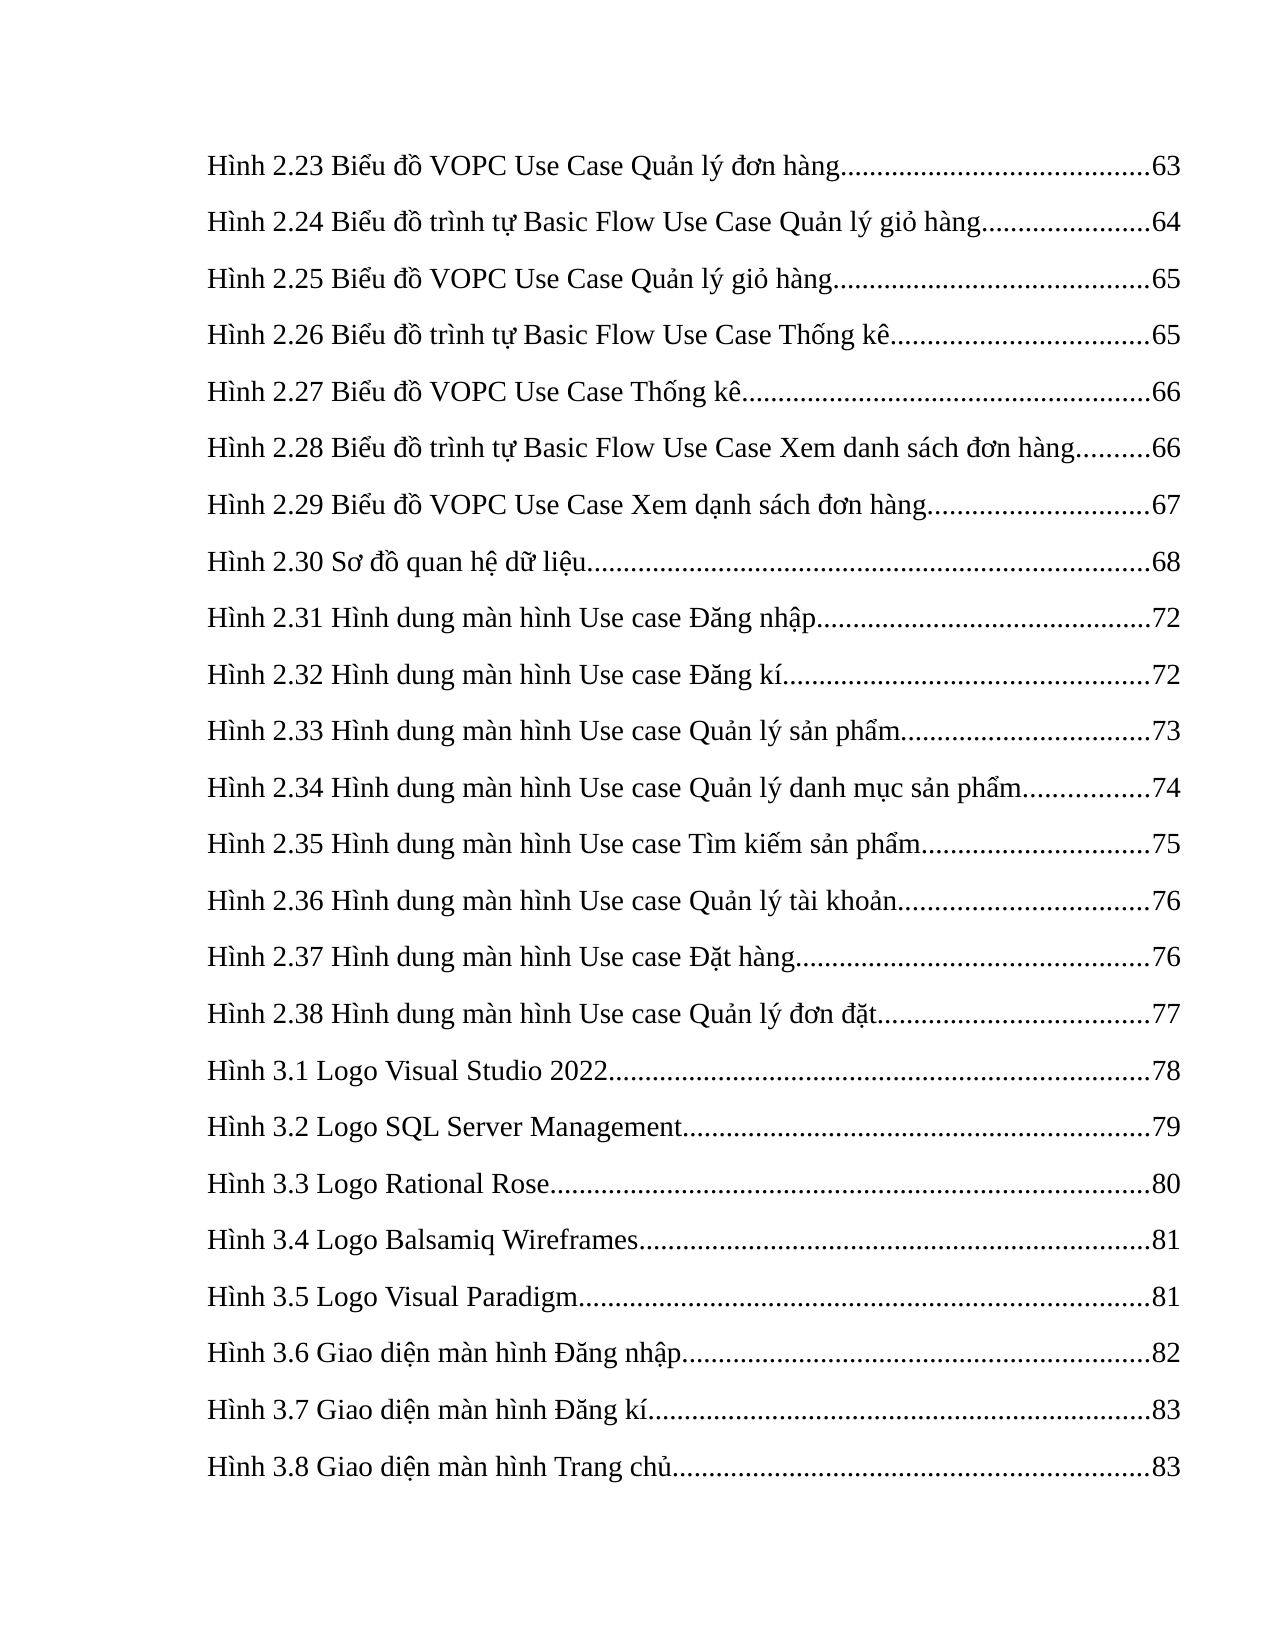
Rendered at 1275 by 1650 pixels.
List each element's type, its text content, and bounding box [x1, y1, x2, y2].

text Hình 2.32 Hình dung màn hình Use case Đăng kí 72 [207, 657, 1157, 690]
text Hình 2.24 Biểu đồ trình tự Basic Flow Use Case Quản lý giỏ hàng 64 [207, 204, 1157, 238]
text Hình 3.2 Logo SQL Server Management 79 [207, 1109, 1157, 1143]
text Hình 2.38 Hình dung màn hình Use case Quản lý đơn đặt 77 [207, 996, 1157, 1030]
text Hình 3.6 Giao diện màn hình Đăng nhập 82 [207, 1336, 1157, 1369]
text Hình 3.7 Giao diện màn hình Đăng kí 83 [207, 1392, 1157, 1426]
text Hình 3.1 Logo Visual Studio 2022 78 [207, 1053, 1157, 1086]
text Hình 2.37 Hình dung màn hình Use case Đặt hàng 76 [207, 939, 1157, 973]
text Hình 2.35 Hình dung màn hình Use case Tìm kiếm sản phẩm 75 [207, 826, 1157, 860]
text Hình 2.27 Biểu đồ VOPC Use Case Thống kê 66 [207, 374, 1157, 407]
text Hình 3.4 Logo Balsamiq Wireframes 81 [207, 1222, 1157, 1256]
text Hình 2.33 Hình dung màn hình Use case Quản lý sản phẩm 73 [207, 713, 1157, 747]
text Hình 2.36 Hình dung màn hình Use case Quản lý tài khoản 76 [207, 883, 1157, 917]
text Hình 2.29 Biểu đồ VOPC Use Case Xem dạnh sách đơn hàng 67 [207, 487, 1157, 521]
text Hình 2.25 Biểu đồ VOPC Use Case Quản lý giỏ hàng 65 [207, 261, 1157, 294]
text Hình 2.23 Biểu đồ VOPC Use Case Quản lý đơn hàng 63 [207, 148, 1157, 181]
text Hình 2.30 Sơ đồ quan hệ dữ liệu 68 [207, 544, 1157, 577]
text Hình 3.5 Logo Visual Paradigm 81 [207, 1279, 1157, 1312]
text Hình 2.28 Biểu đồ trình tự Basic Flow Use Case Xem danh sách đơn hàng 66 [207, 431, 1157, 464]
text Hình 2.34 Hình dung màn hình Use case Quản lý danh mục sản phẩm 74 [207, 770, 1157, 803]
text Hình 2.26 Biểu đồ trình tự Basic Flow Use Case Thống kê 65 [207, 317, 1157, 351]
text Hình 2.31 Hình dung màn hình Use case Đăng nhập 72 [207, 600, 1157, 634]
text Hình 3.8 Giao diện màn hình Trang chủ 83 [207, 1449, 1157, 1482]
text Hình 3.3 Logo Rational Rose 80 [207, 1166, 1157, 1199]
